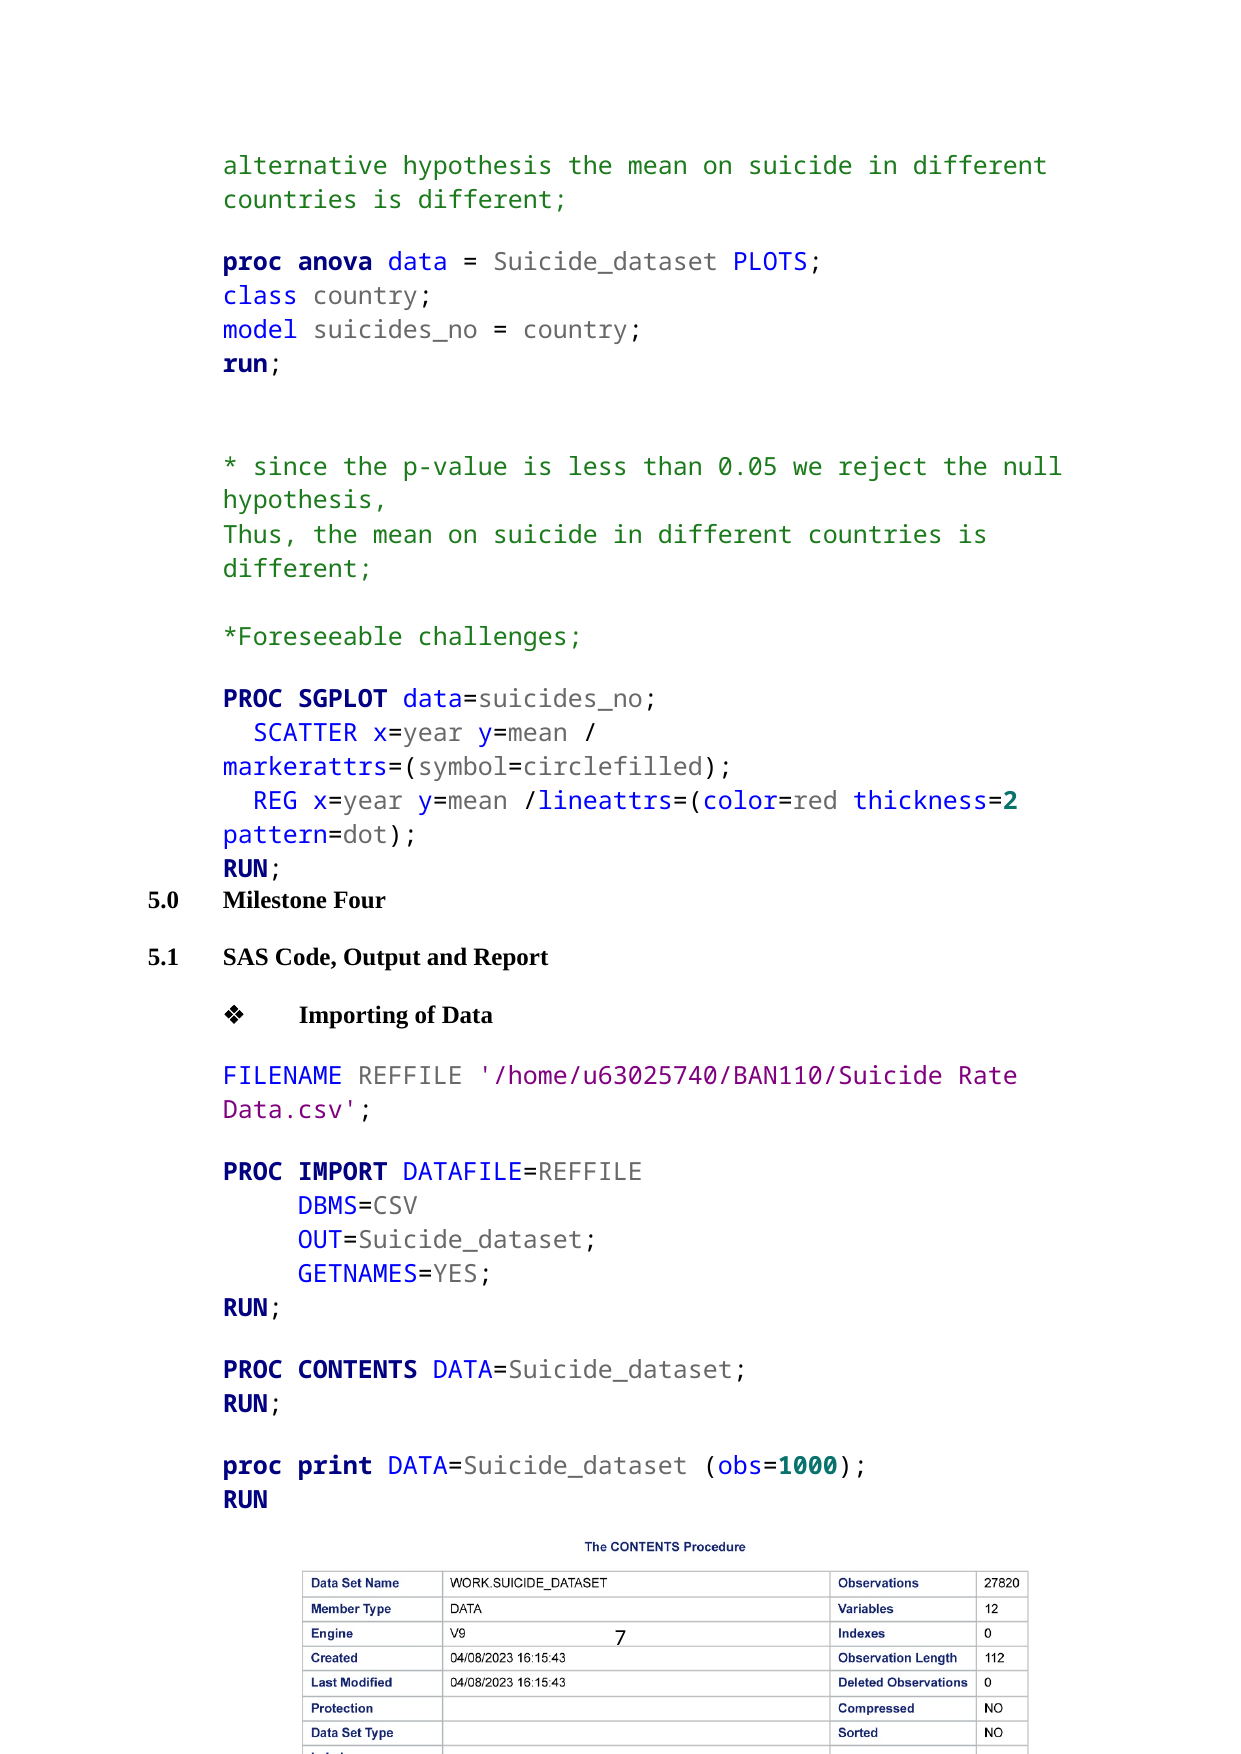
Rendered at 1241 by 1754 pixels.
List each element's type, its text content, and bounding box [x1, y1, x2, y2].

text RUN [223, 1482, 1093, 1516]
text REG x=year y=mean /lineattrs=(color=red thickness=2 pattern=dot); [223, 783, 1093, 851]
picture [70, 1539, 1241, 1754]
list Importing of Data [223, 1000, 1093, 1029]
text 5.1 SAS Code, Output and Report [148, 942, 1093, 971]
text 5.0 Milestone Four [148, 885, 1093, 914]
text Thus, the mean on suicide in different countries is different; [223, 516, 1093, 584]
text proc print DATA=Suicide_dataset (obs=1000); [223, 1448, 1093, 1482]
text RUN; [223, 1386, 1093, 1420]
text alternative hypothesis the mean on suicide in different countries is different; [223, 148, 1093, 216]
text PROC CONTENTS DATA=Suicide_dataset; [223, 1352, 1093, 1386]
text SCATTER x=year y=mean / markerattrs=(symbol=circlefilled); [223, 714, 1093, 783]
text * since the p-value is less than 0.05 we reject the null hypothesis, [223, 448, 1160, 516]
text run; [223, 346, 1093, 380]
text PROC IMPORT DATAFILE=REFFILE [223, 1153, 1093, 1188]
text RUN; [223, 851, 1093, 885]
text FILENAME REFFILE '/home/u63025740/BAN110/Suicide Rate Data.csv'; [223, 1057, 1113, 1126]
text DBMS=CSV [223, 1188, 1093, 1222]
text class country; [223, 278, 1093, 312]
text OUT=Suicide_dataset; [223, 1222, 1093, 1256]
text GETNAMES=YES; [223, 1256, 1093, 1290]
text RUN; [223, 1290, 1093, 1324]
text model suicides_no = country; [223, 312, 1093, 346]
text *Foreseeable challenges; [223, 618, 1093, 652]
text proc anova data = Suicide_dataset PLOTS; [223, 244, 1093, 278]
text PROC SGPLOT data=suicides_no; [223, 681, 1093, 714]
